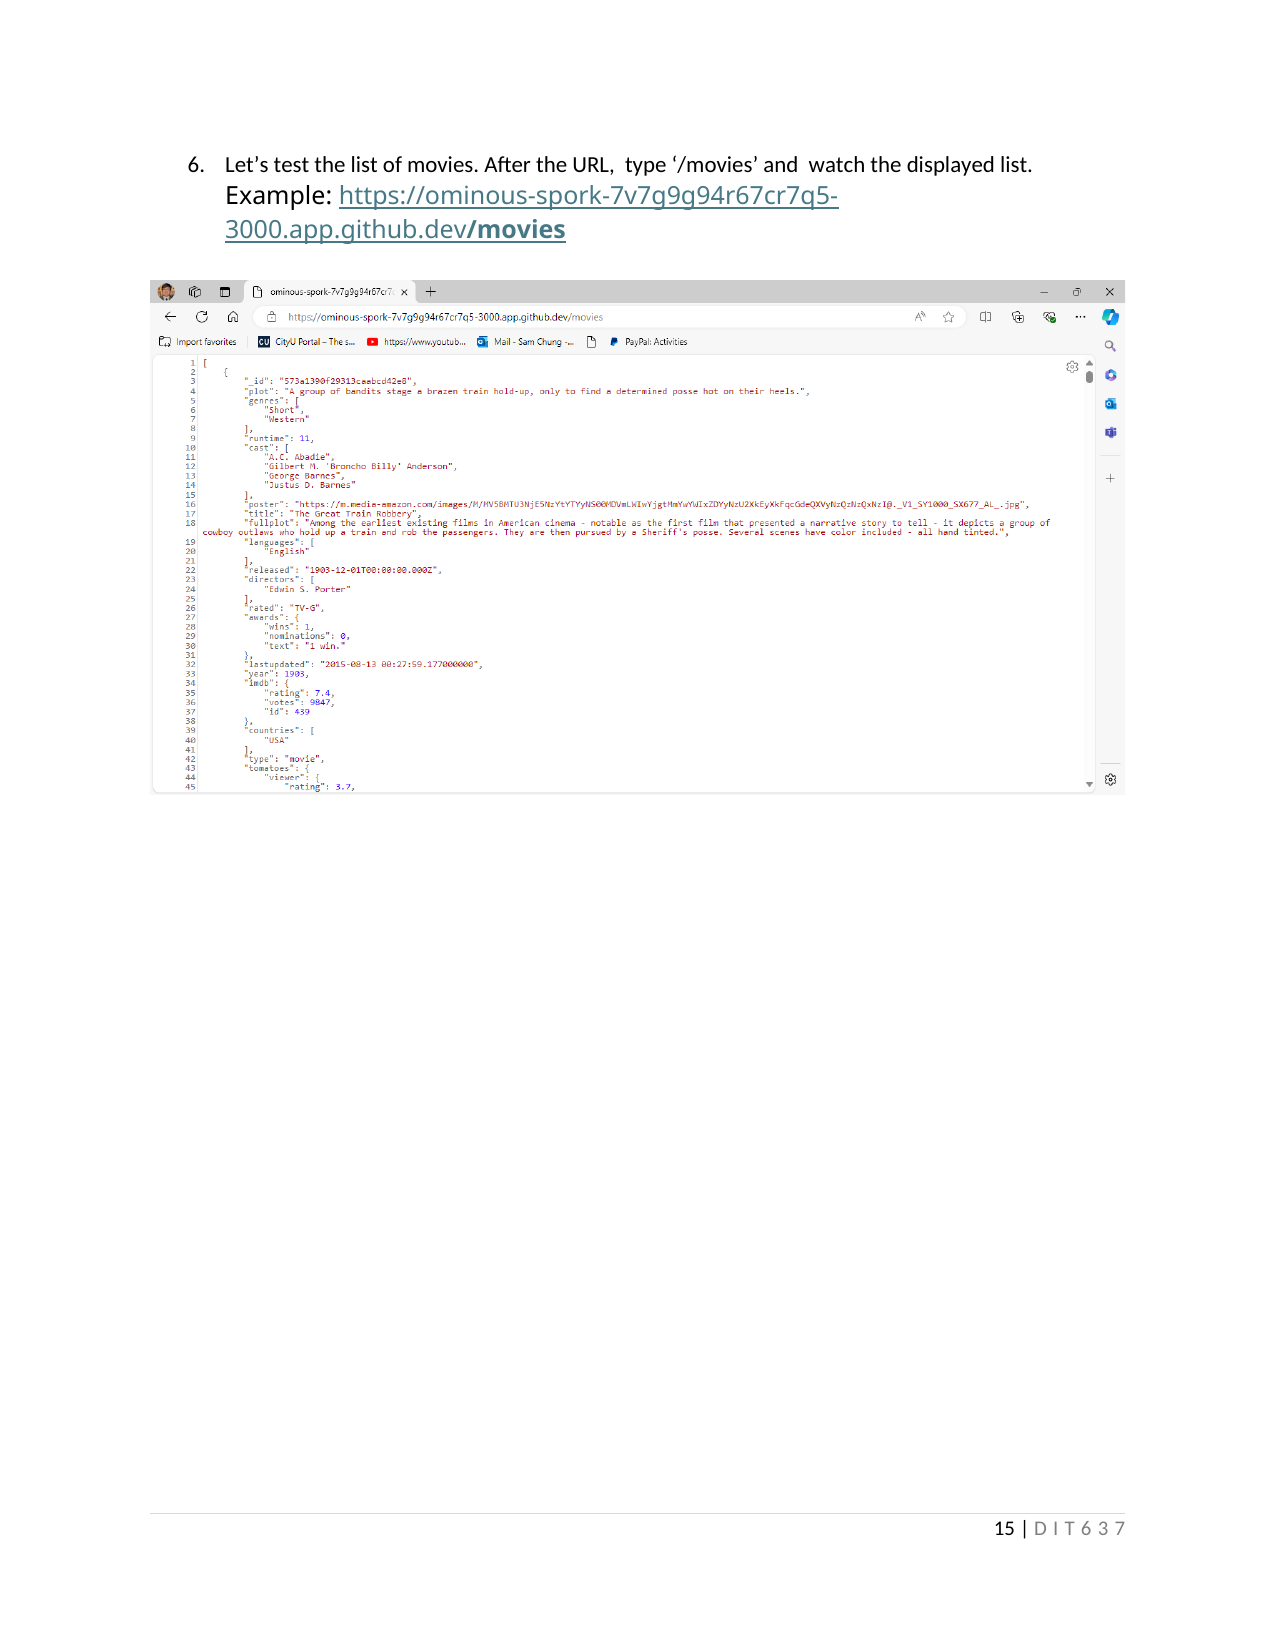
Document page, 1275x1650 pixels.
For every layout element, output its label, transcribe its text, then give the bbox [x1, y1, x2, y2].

picture [150, 280, 1125, 795]
list Let’s test the list of movies. After the URL, type ‘/movies’ and watch the displayed list. [187, 150, 1125, 178]
list Example: https://ominous-spork-7v7g9g94r67cr7q5-3000.app.github.dev/movies [225, 178, 1125, 280]
